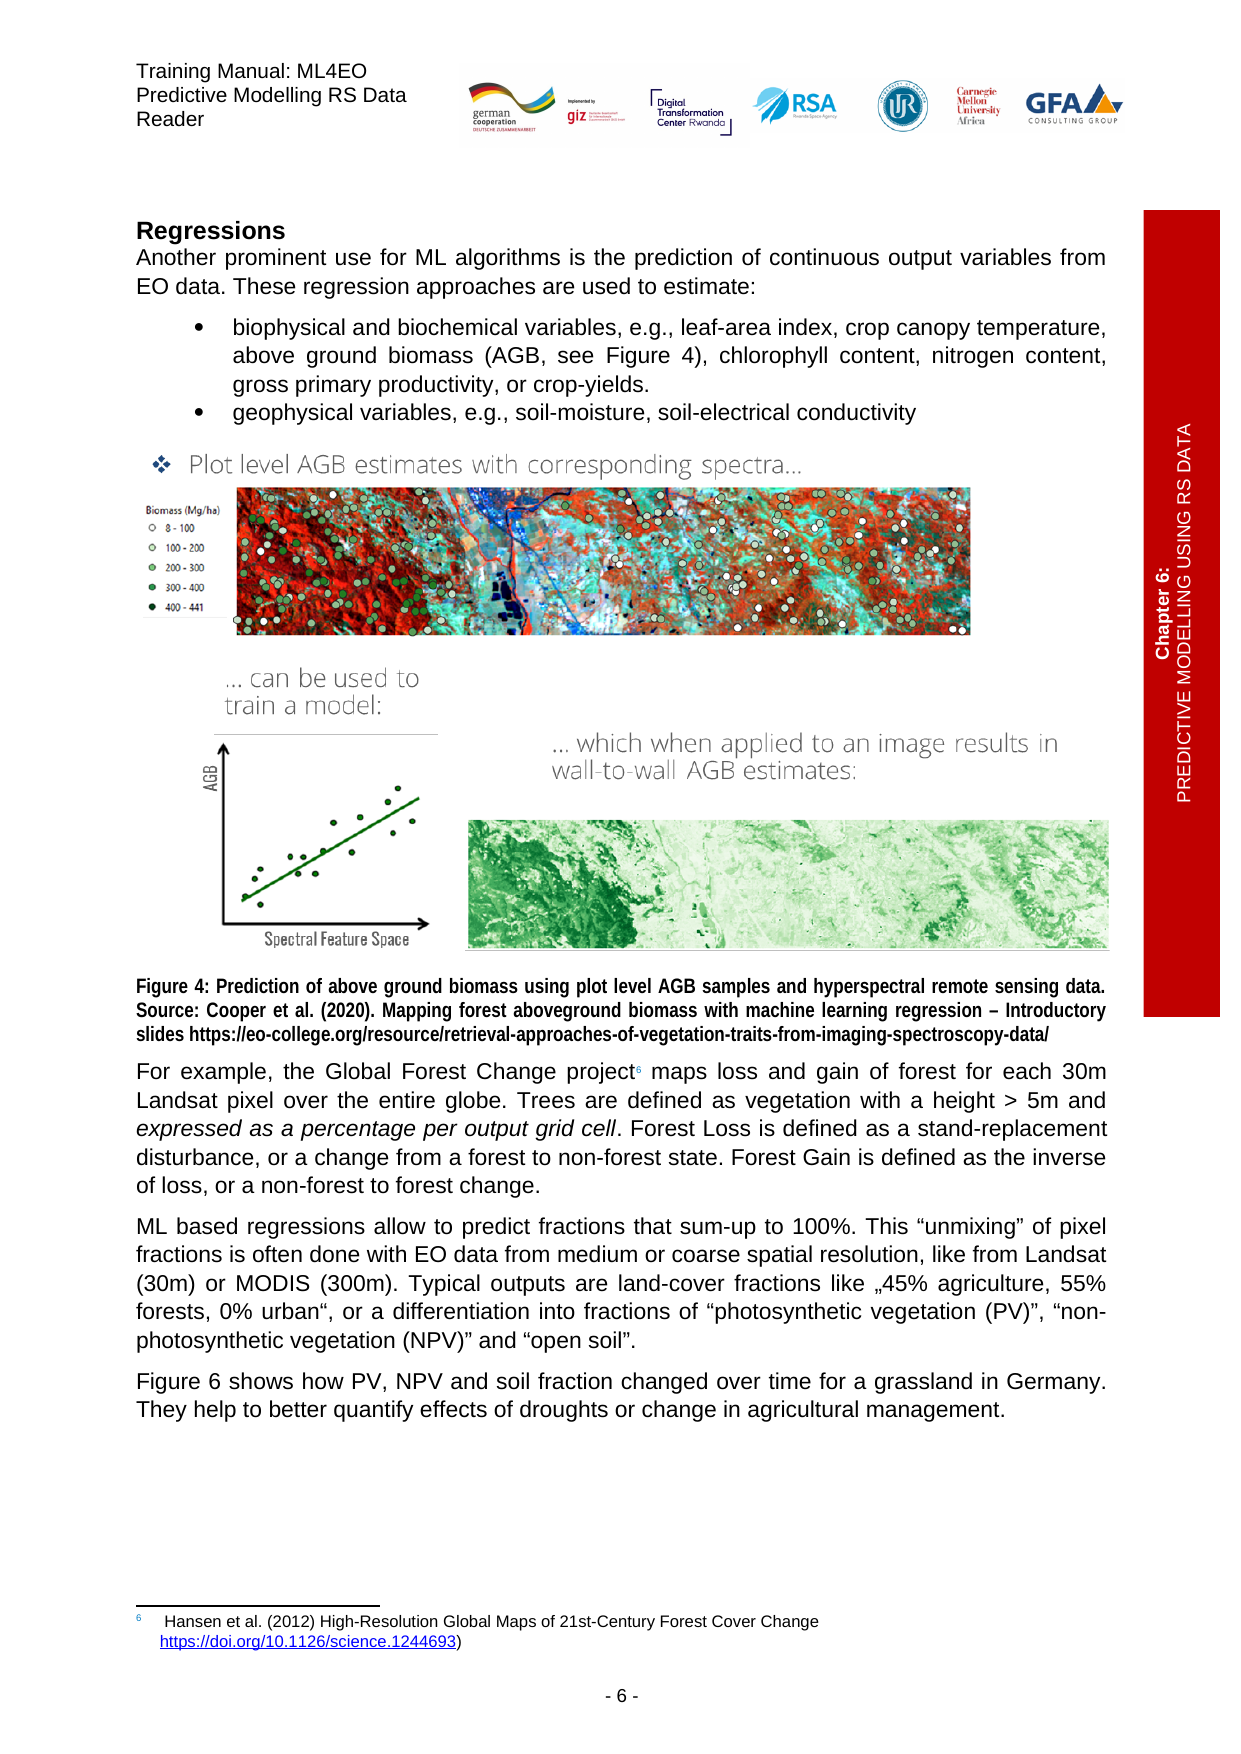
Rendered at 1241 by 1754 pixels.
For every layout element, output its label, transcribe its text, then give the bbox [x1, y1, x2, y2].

picture [135, 440, 1110, 960]
text ML based regressions allow to predict fractions that sum-up to 100%. This “unmixing” of pixel fractions is often done with EO data from medium or coarse spatial resolution, like from Landsat (30m) or MODIS (300m). Typical outputs are land-cover fractions like „45% agriculture, 55% forests, 0% urban“, or a differentiation into fractions of “photosynthetic vegetation (PV)”, “non-photosynthetic vegetation (NPV)” and “open soil”. [136, 1213, 1107, 1353]
list geophysical variables, e.g., soil-moisture, soil-electrical conductivity [195, 399, 1107, 425]
text Figure 4: Prediction of above ground biomass using plot level AGB samples and hyperspectral remote sensing data. Source: Cooper et al. (2020). Mapping forest aboveground biomass with machine learning regression – Introductory slides https://eo-college.org/resource/retrieval-approaches-of-vegetation-traits-from-imaging-spectroscopy-data/ [136, 974, 1107, 1046]
text Another prominent use for ML algorithms is the prediction of continuous output variables from EO data. These regression approaches are used to estimate: [136, 244, 1107, 299]
text Figure 6 shows how PV, NPV and soil fraction changed over time for a grassland in Germany. They help to better quantify effects of droughts or change in agricultural management. [136, 1368, 1107, 1422]
text For example, the Global Forest Change project maps loss and gain of forest for each 30m Landsat pixel over the entire globe. Trees are defined as vegetation with a height > 5m and expressed as a percentage per output grid cell. Forest Loss is defined as a stand-replacement disturbance, or a change from a forest to non-forest state. Forest Gain is defined as the inverse of loss, or a non-forest to forest change. [136, 1058, 1107, 1198]
list biophysical and biochemical variables, e.g., leaf-area index, crop canopy temperature, above ground biomass (AGB, see Figure 4), chlorophyll content, nitrogen content, gross primary productivity, or crop-yields. [195, 314, 1107, 397]
subtitle Regressions [136, 216, 1107, 244]
picture [459, 63, 1125, 148]
